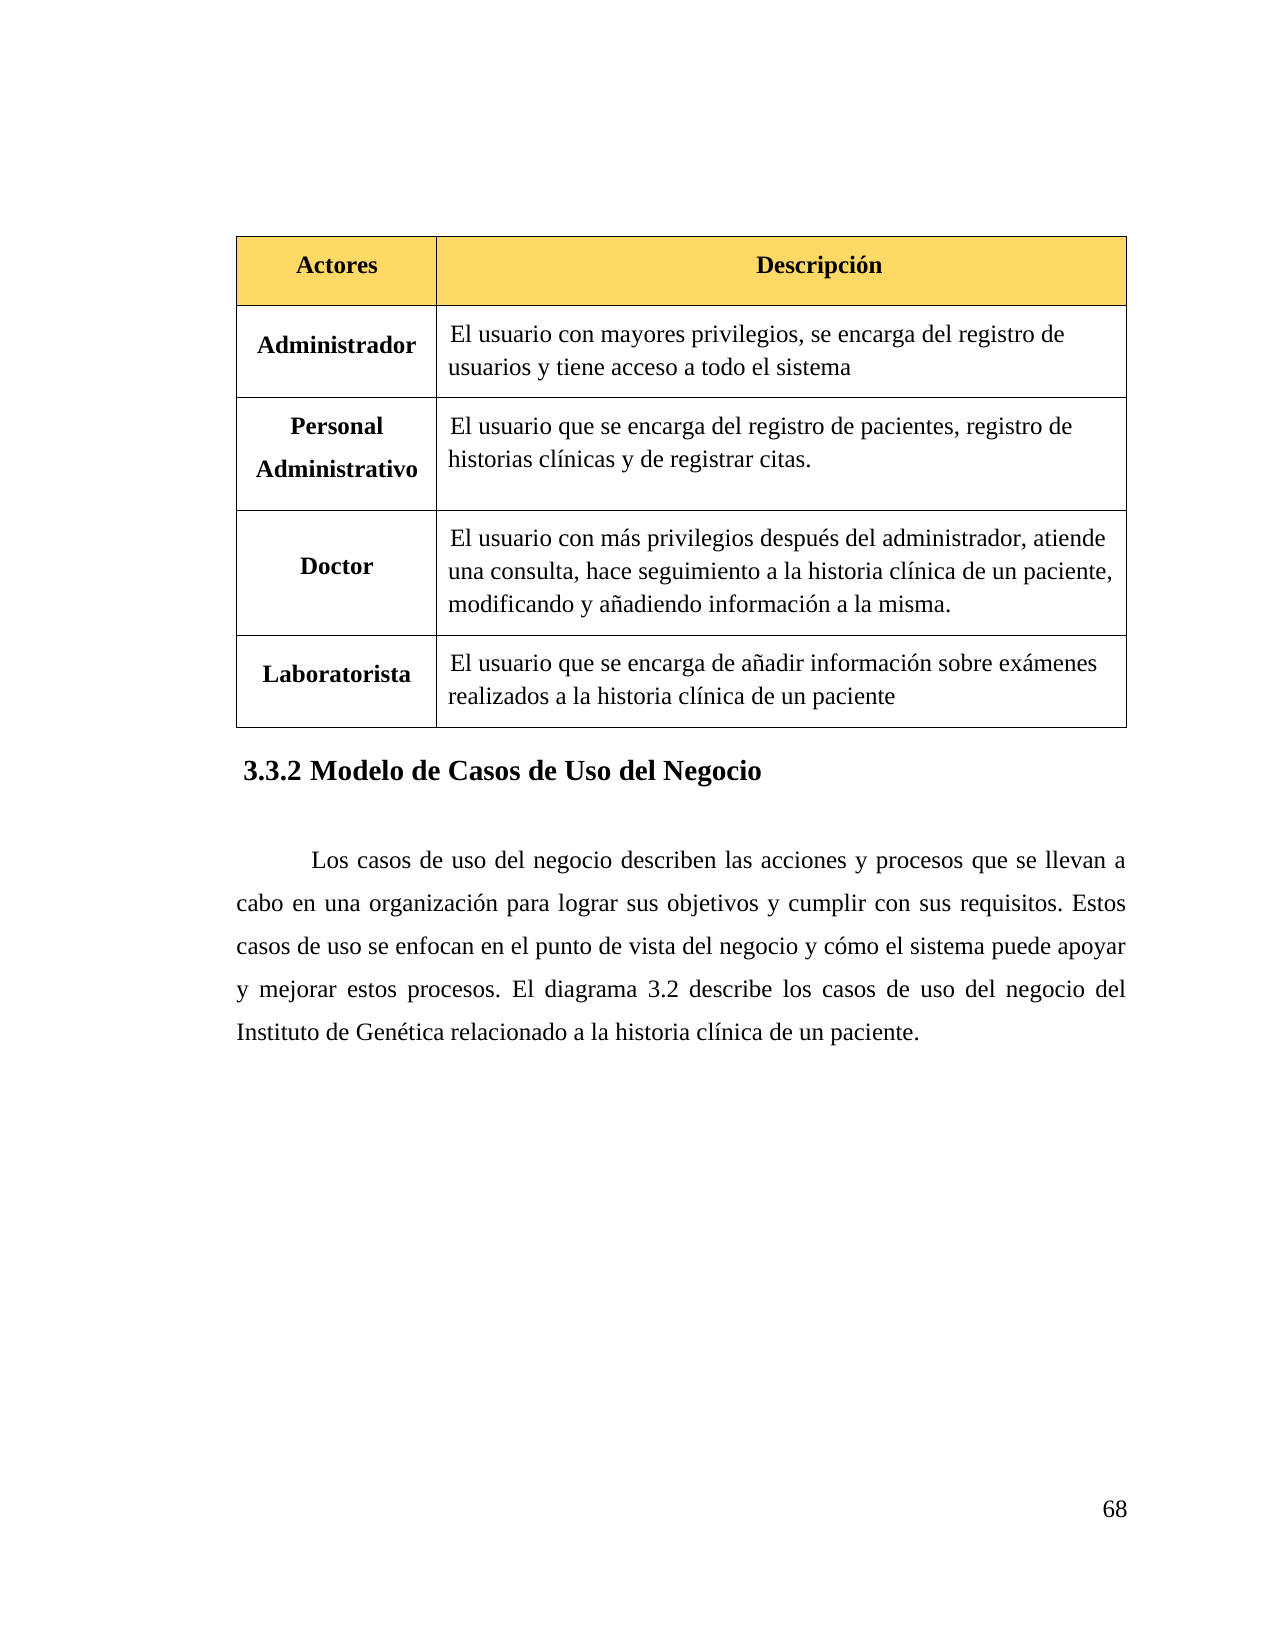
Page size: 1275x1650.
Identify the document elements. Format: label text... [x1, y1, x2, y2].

table_cell Personal Administrativo [237, 398, 436, 509]
table_header Actores [237, 237, 436, 305]
table_cell Laboratorista [237, 636, 436, 727]
table_cell El usuario con más privilegios después del administrador, atiende una consulta, hace seguimiento a la historia clínica de un paciente, modificando y añadiendo información a la misma. [437, 511, 1126, 634]
table_cell El usuario que se encarga del registro de pacientes, registro de historias clínicas y de registrar citas. [437, 398, 1126, 509]
table_cell El usuario con mayores privilegios, se encarga del registro de usuarios y tiene acceso a todo el sistema [437, 306, 1126, 397]
table_cell Administrador [237, 306, 436, 397]
text Los casos de uso del negocio describen las acciones y procesos que se llevan a cabo en una organización para lograr sus objetivos y cumplir con sus requisitos. Estos casos de uso se enfocan en el punto de vista del negocio y cómo el sistema puede apoyar y mejorar estos procesos. El diagrama 3.2 describe los casos de uso del negocio del Instituto de Genética relacionado a la historia clínica de un paciente. [236, 845, 1127, 1046]
table_header Descripción [437, 237, 1126, 305]
table_cell El usuario que se encarga de añadir información sobre exámenes realizados a la historia clínica de un paciente [437, 636, 1126, 727]
subtitle Modelo de Casos de Uso del Negocio [243, 753, 1127, 786]
table_cell Doctor [237, 511, 436, 634]
